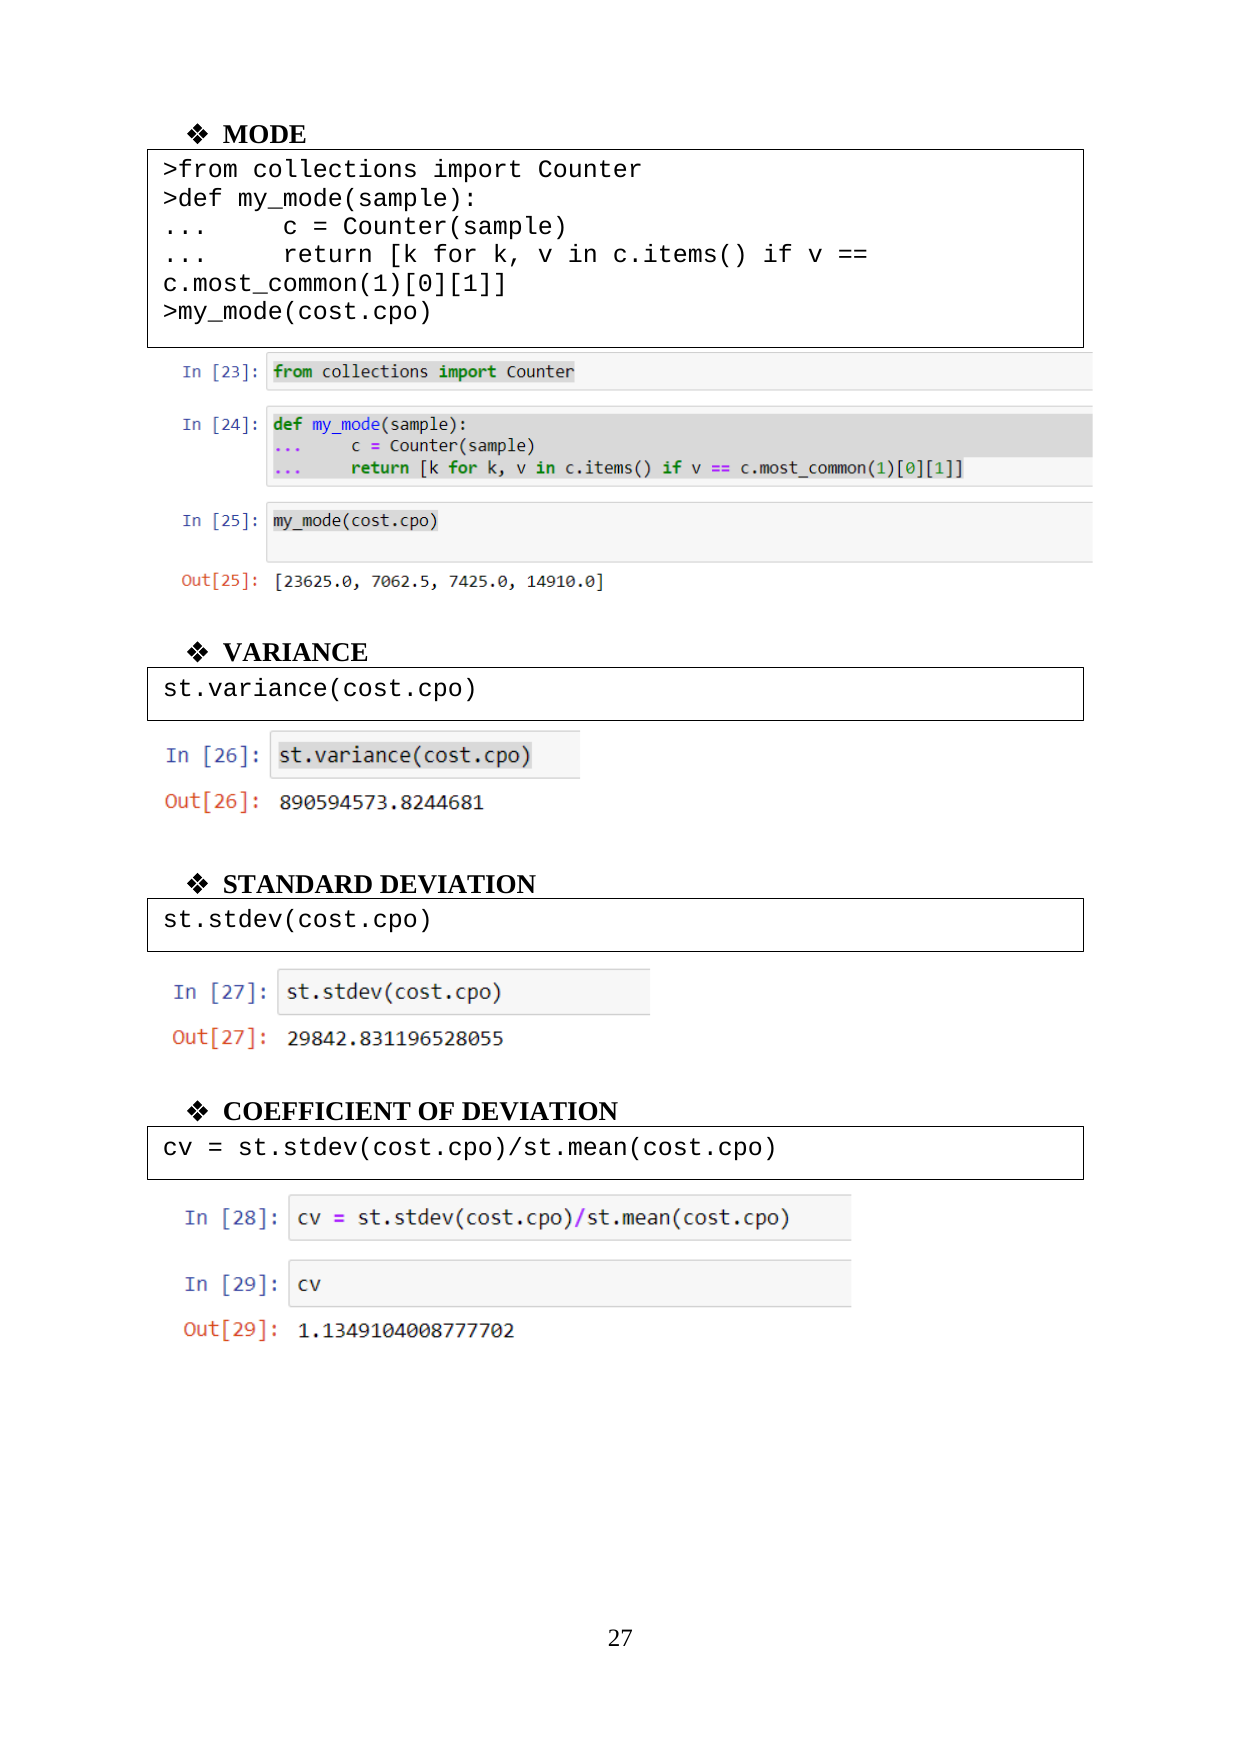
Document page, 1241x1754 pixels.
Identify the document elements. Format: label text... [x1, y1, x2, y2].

picture [147, 349, 1093, 599]
list VARIANCE [185, 636, 1092, 668]
picture [147, 1187, 852, 1355]
list STANDARD DEVIATION [185, 868, 1092, 899]
list MODE [185, 118, 1092, 149]
picture [147, 723, 581, 831]
list COEFFICIENT OF DEVIATION [185, 1095, 1092, 1127]
picture [147, 955, 651, 1058]
